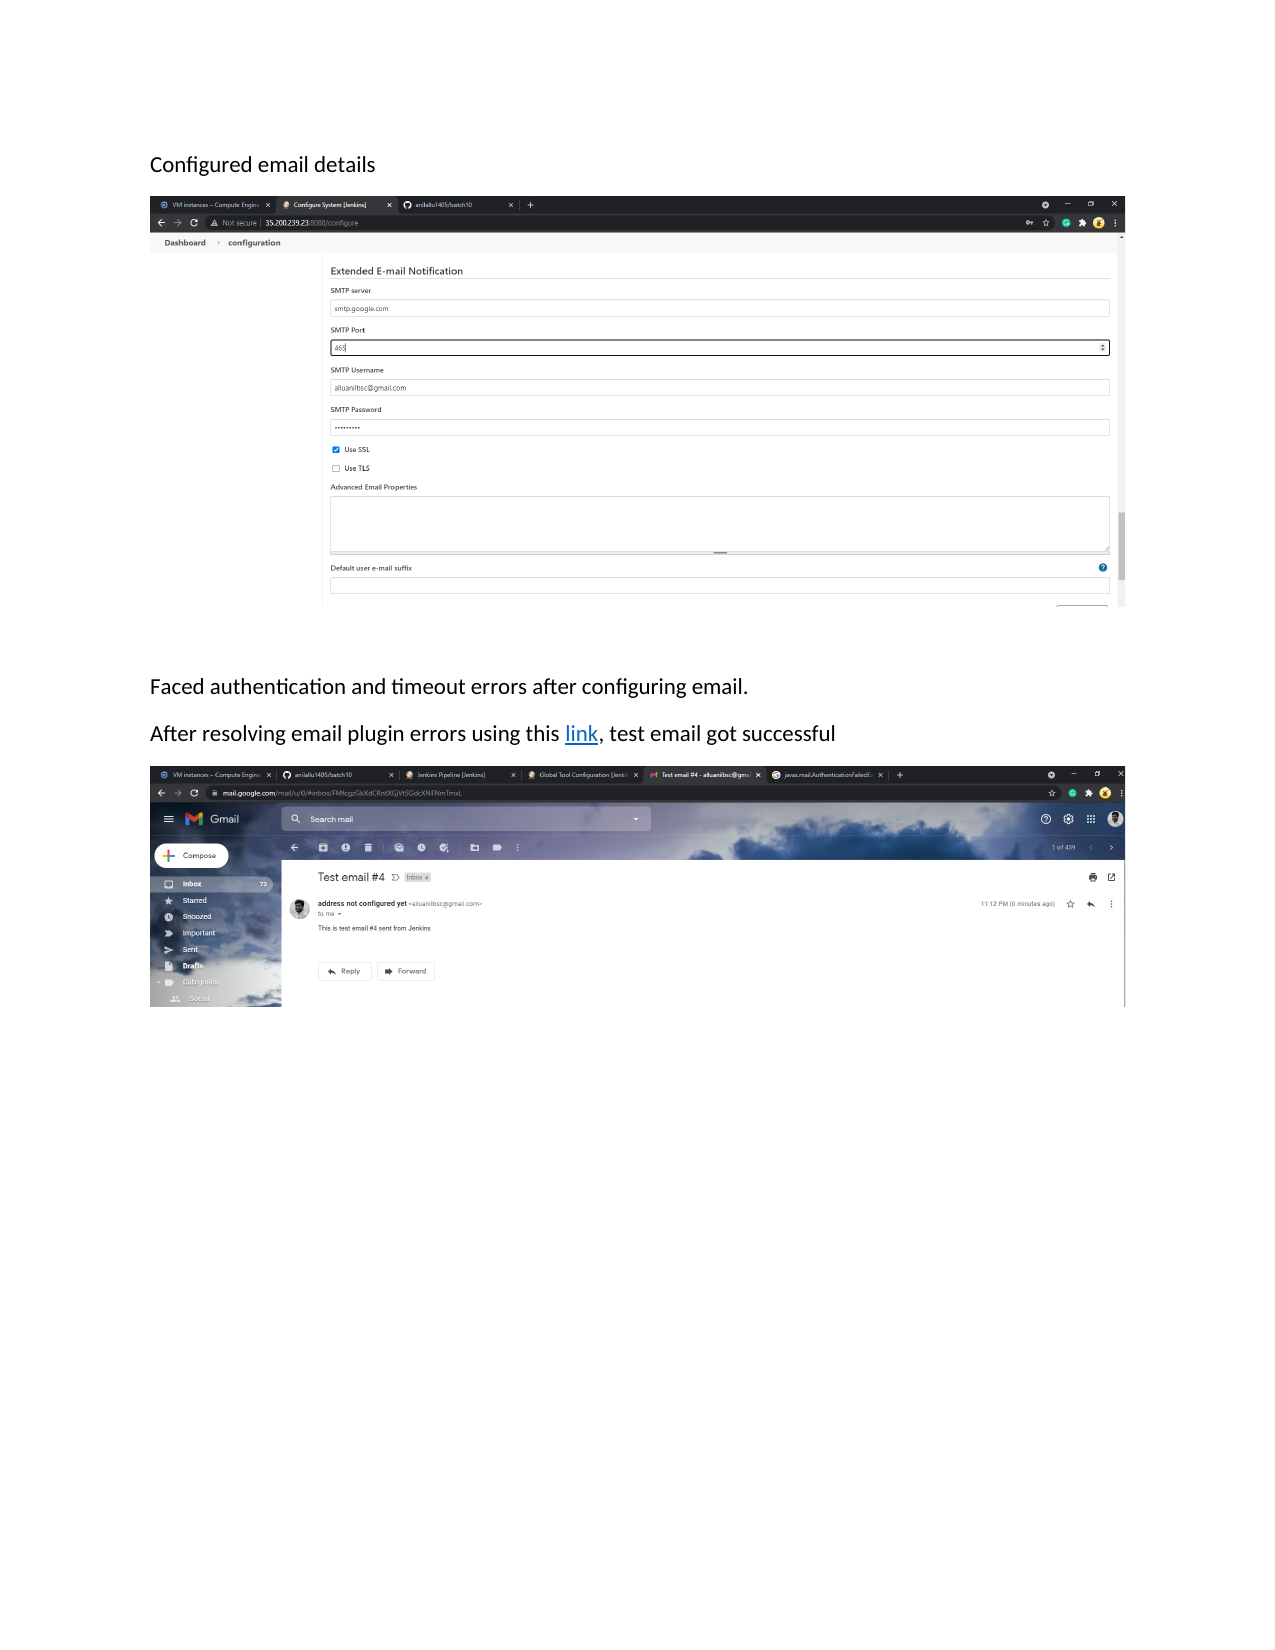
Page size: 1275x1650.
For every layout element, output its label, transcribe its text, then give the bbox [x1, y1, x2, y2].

picture [150, 766, 1125, 1007]
text Faced authentication and timeout errors after configuring email. [150, 672, 1125, 700]
picture [150, 196, 1125, 607]
text After resolving email plugin errors using this link, test email got successful [150, 719, 1125, 747]
text Configured email details [150, 150, 1125, 178]
